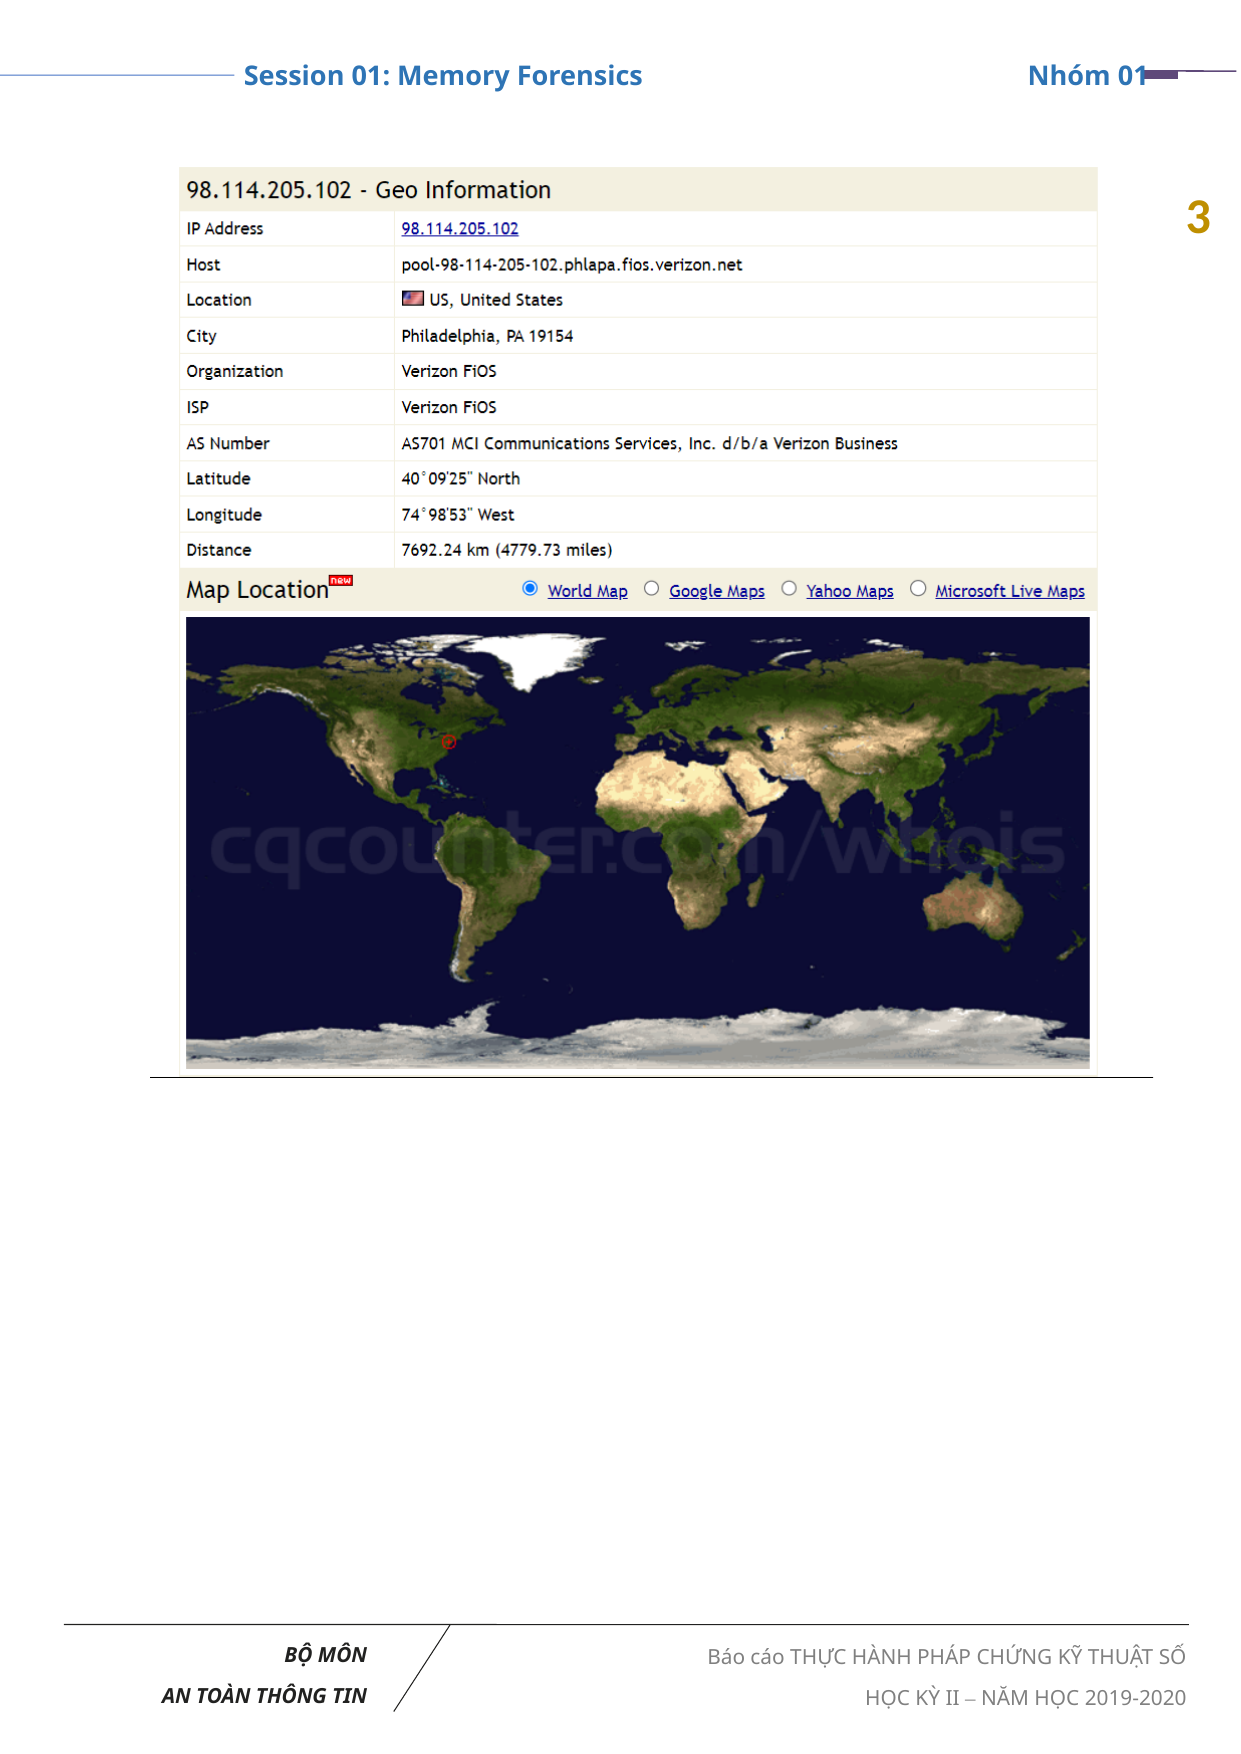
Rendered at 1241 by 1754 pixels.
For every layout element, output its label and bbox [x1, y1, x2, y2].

picture [150, 150, 1154, 1078]
